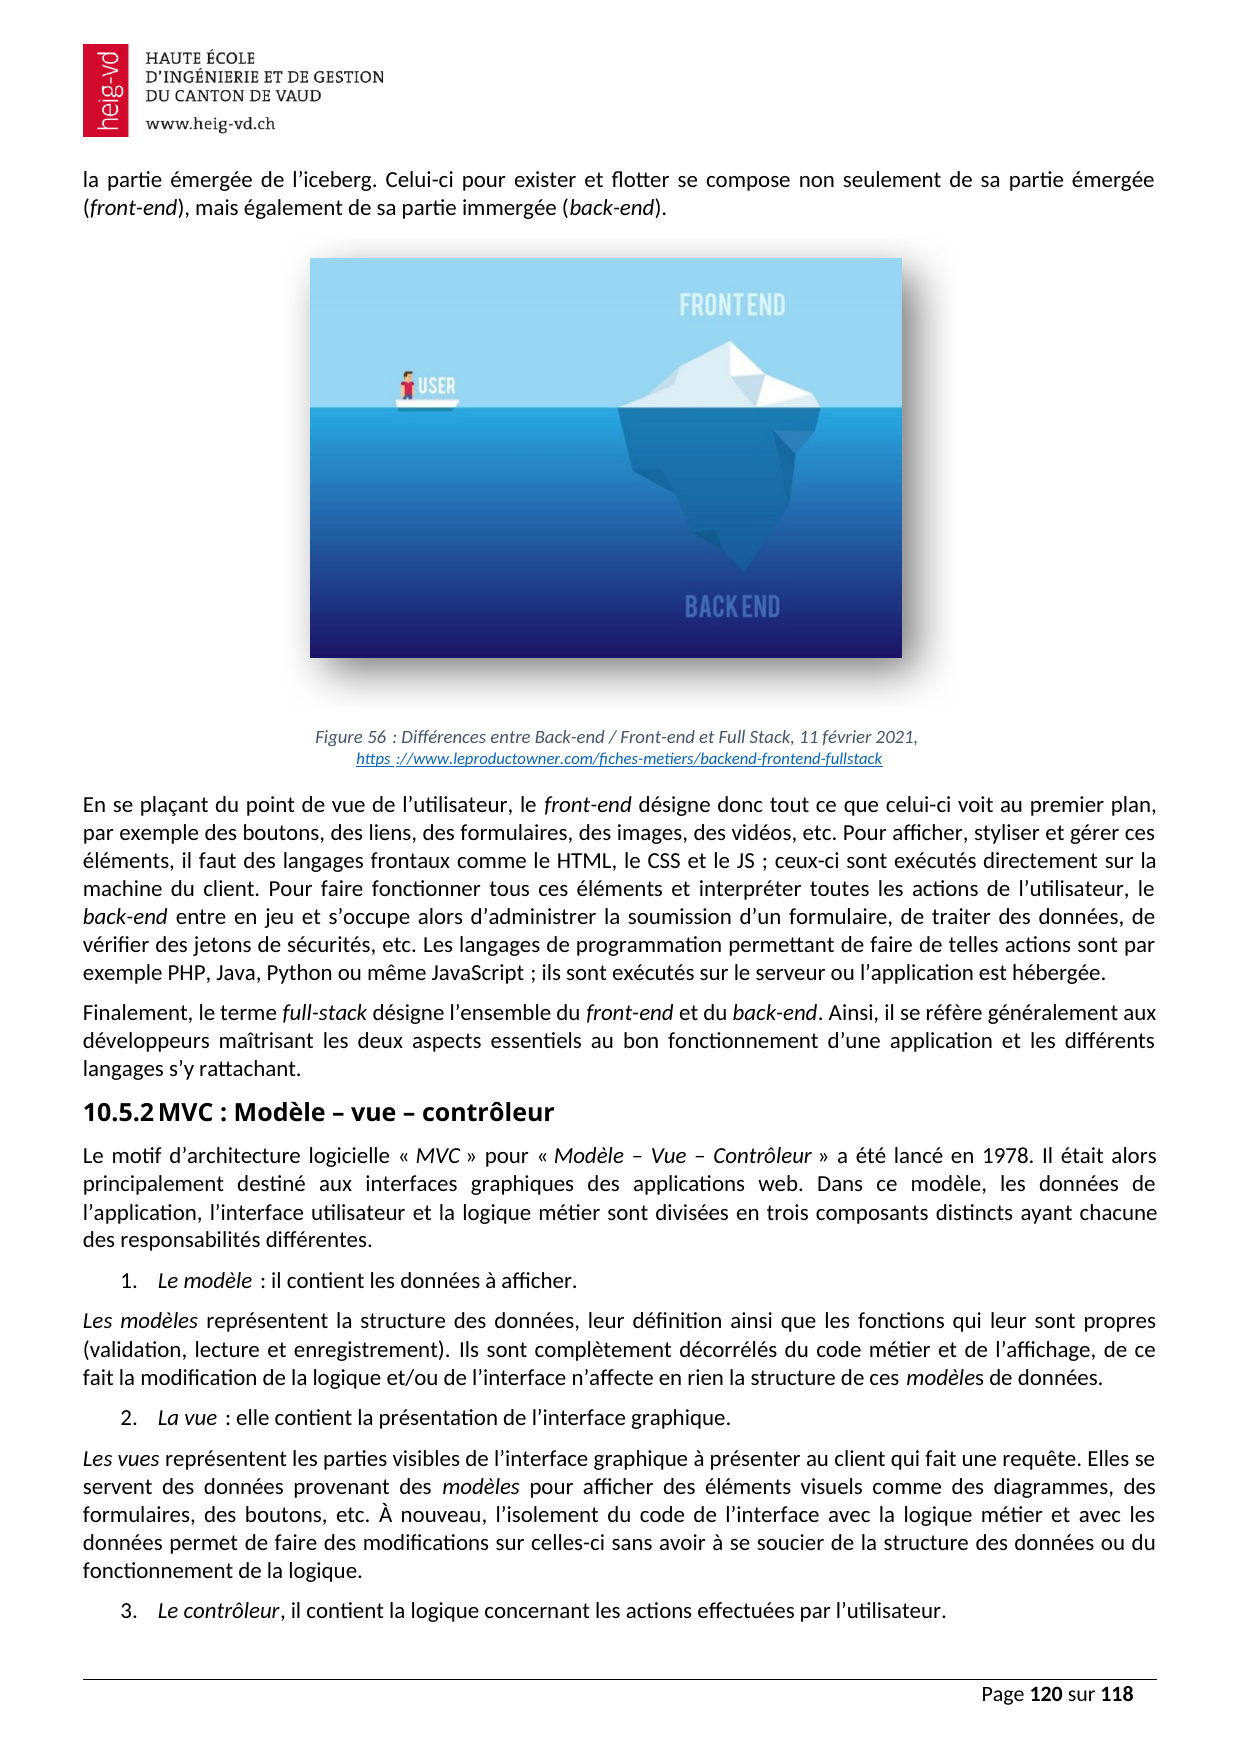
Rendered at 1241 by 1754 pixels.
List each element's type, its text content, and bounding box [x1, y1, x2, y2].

text Finalement, le terme full-stack désigne l’ensemble du front-end et du back-end. Ainsi, il se réfère généralement aux développeurs maîtrisant les deux aspects essentiels au bon fonctionnement d’une application et les différents langages s’y rattachant. [83, 998, 1157, 1082]
picture [310, 258, 902, 658]
picture [83, 44, 384, 137]
text En se plaçant du point de vue de l’utilisateur, le front-end désigne donc tout ce que celui-ci voit au premier plan, par exemple des boutons, des liens, des formulaires, des images, des vidéos, etc. Pour afficher, styliser et gérer ces éléments, il faut des langages frontaux comme le HTML, le CSS et le JS ; ceux-ci sont exécutés directement sur la machine du client. Pour faire fonctionner tous ces éléments et interpréter toutes les actions de l’utilisateur, le back-end entre en jeu et s’occupe alors d’administrer la soumission d’un formulaire, de traiter des données, de vérifier des jetons de sécurités, etc. Les langages de programmation permettant de faire de telles actions sont par exemple PHP, Java, Python ou même JavaScript ; ils sont exécutés sur le serveur ou l’application est hébergée. [83, 790, 1157, 986]
subtitle MVC : Modèle – vue – contrôleur [83, 1095, 1157, 1129]
list Le modèle : il contient les données à afficher. [120, 1266, 1157, 1294]
text Les vues représentent les parties visibles de l’interface graphique à présenter au client qui fait une requête. Elles se servent des données provenant des modèles pour afficher des éléments visuels comme des diagrammes, des formulaires, des boutons, etc. À nouveau, l’isolement du code de l’interface avec la logique métier et avec les données permet de faire des modifications sur celles-ci sans avoir à se soucier de la structure des données ou du fonctionnement de la logique. [83, 1444, 1157, 1584]
text Le motif d’architecture logicielle « MVC » pour « Modèle – Vue – Contrôleur » a été lancé en 1978. Il était alors principalement destiné aux interfaces graphiques des applications web. Dans ce modèle, les données de l’application, l’interface utilisateur et la logique métier sont divisées en trois composants distincts ayant chacune des responsabilités différentes. [83, 1142, 1157, 1254]
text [83, 165, 1157, 221]
text Les modèles représentent la structure des données, leur définition ainsi que les fonctions qui leur sont propres (validation, lecture et enregistrement). Ils sont complètement décorrélés du code métier et de l’affichage, de ce fait la modification de la logique et/ou de l’interface n’affecte en rien la structure de ces modèles de données. [83, 1307, 1157, 1391]
list La vue : elle contient la présentation de l’interface graphique. [120, 1403, 1157, 1431]
list Le contrôleur, il contient la logique concernant les actions effectuées par l’utilisateur. [120, 1596, 1157, 1624]
